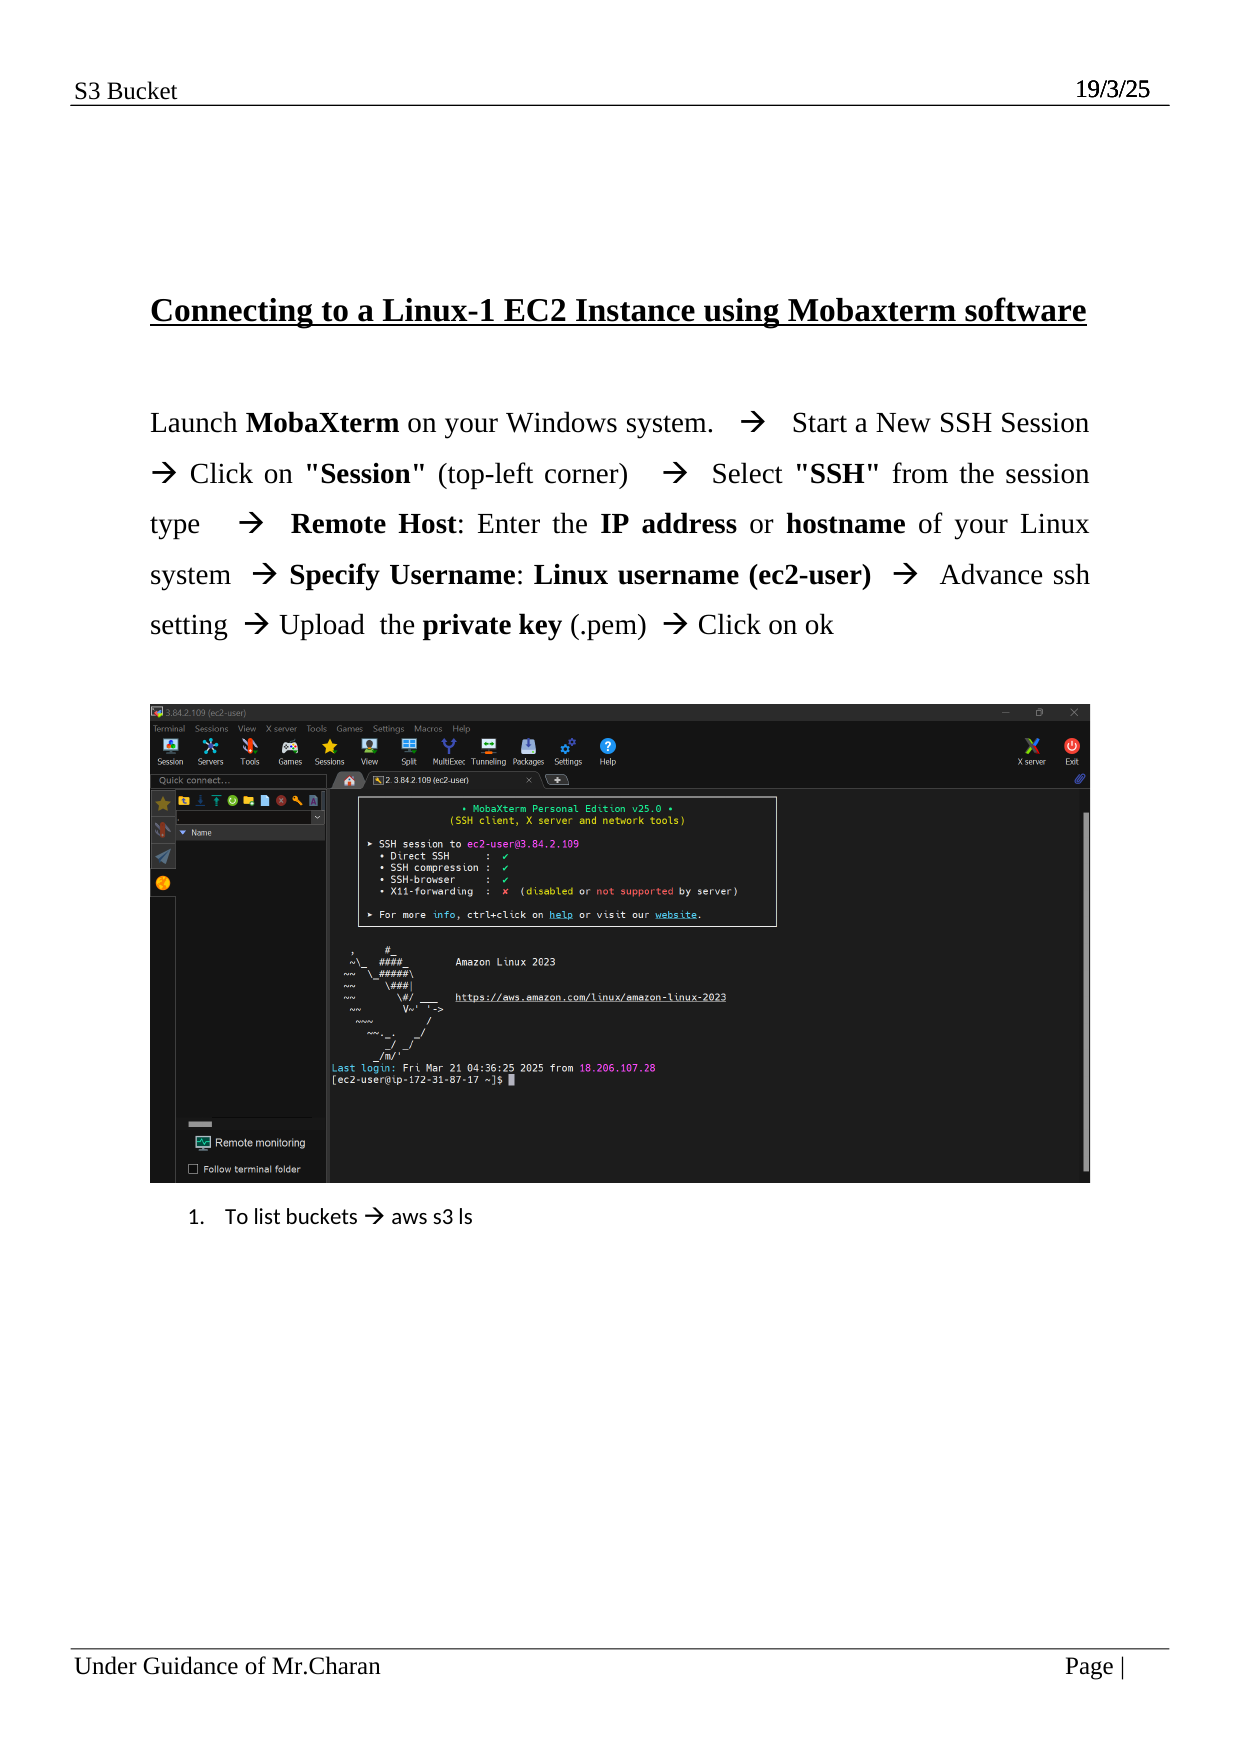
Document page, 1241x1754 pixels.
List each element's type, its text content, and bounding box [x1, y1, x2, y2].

picture [150, 704, 1091, 1183]
text Connecting to a Linux-1 EC2 Instance using Mobaxterm software [150, 291, 1090, 329]
list To list buckets aws s3 ls [187, 1202, 1090, 1230]
text Launch MobaXterm on your Windows system. Start a New SSH Session Click on "Session" (top-left corner) Select "SSH" from the session type Remote Host: Enter the IP address or hostname of your Linux system Specify Username: Linux username (ec2-user) Advance ssh setting Upload the private key (.pem) Click on ok [150, 406, 1090, 641]
